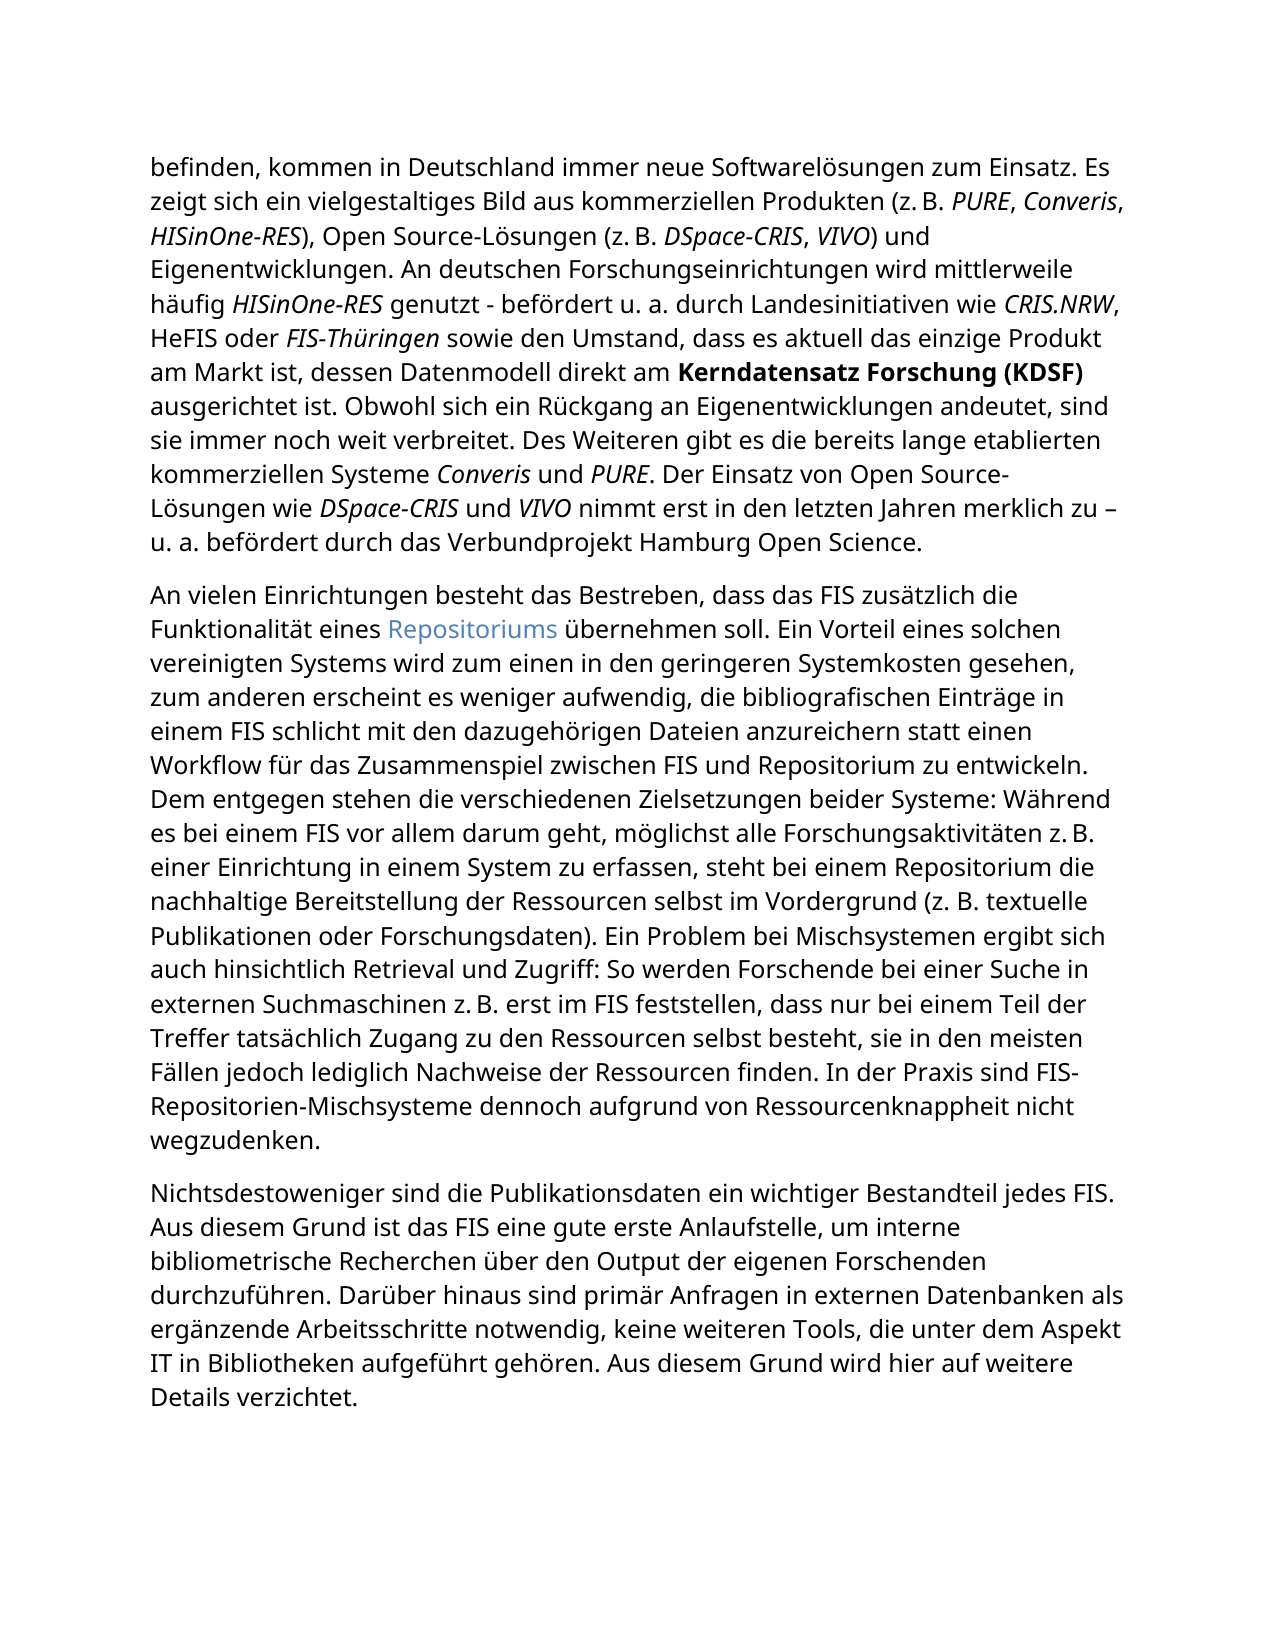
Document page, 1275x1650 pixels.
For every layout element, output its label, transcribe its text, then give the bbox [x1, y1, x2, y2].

text Nichtsdestoweniger sind die Publikationsdaten ein wichtiger Bestandteil jedes FIS. Aus diesem Grund ist das FIS eine gute erste Anlaufstelle, um interne bibliometrische Recherchen über den Output der eigenen Forschenden durchzuführen. Darüber hinaus sind primär Anfragen in externen Datenbanken als ergänzende Arbeitsschritte notwendig, keine weiteren Tools, die unter dem Aspekt IT in Bibliotheken aufgeführt gehören. Aus diesem Grund wird hier auf weitere Details verzichtet. [150, 1175, 1125, 1414]
text An vielen Einrichtungen besteht das Bestreben, dass das FIS zusätzlich die Funktionalität eines Repositoriums übernehmen soll. Ein Vorteil eines solchen vereinigten Systems wird zum einen in den geringeren Systemkosten gesehen, zum anderen erscheint es weniger aufwendig, die bibliografischen Einträge in einem FIS schlicht mit den dazugehörigen Dateien anzureichern statt einen Workflow für das Zusammenspiel zwischen FIS und Repositorium zu entwickeln. Dem entgegen stehen die verschiedenen Zielsetzungen beider Systeme: Während es bei einem FIS vor allem darum geht, möglichst alle Forschungsaktivitäten z. B. einer Einrichtung in einem System zu erfassen, steht bei einem Repositorium die nachhaltige Bereitstellung der Ressourcen selbst im Vordergrund (z. B. textuelle Publikationen oder Forschungsdaten). Ein Problem bei Mischsystemen ergibt sich auch hinsichtlich Retrieval und Zugriff: So werden Forschende bei einer Suche in externen Suchmaschinen z. B. erst im FIS feststellen, dass nur bei einem Teil der Treffer tatsächlich Zugang zu den Ressourcen selbst besteht, sie in den meisten Fällen jedoch lediglich Nachweise der Ressourcen finden. In der Praxis sind FIS-Repositorien-Mischsysteme dennoch aufgrund von Ressourcenknappheit nicht wegzudenken. [150, 577, 1125, 1157]
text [150, 150, 1125, 559]
